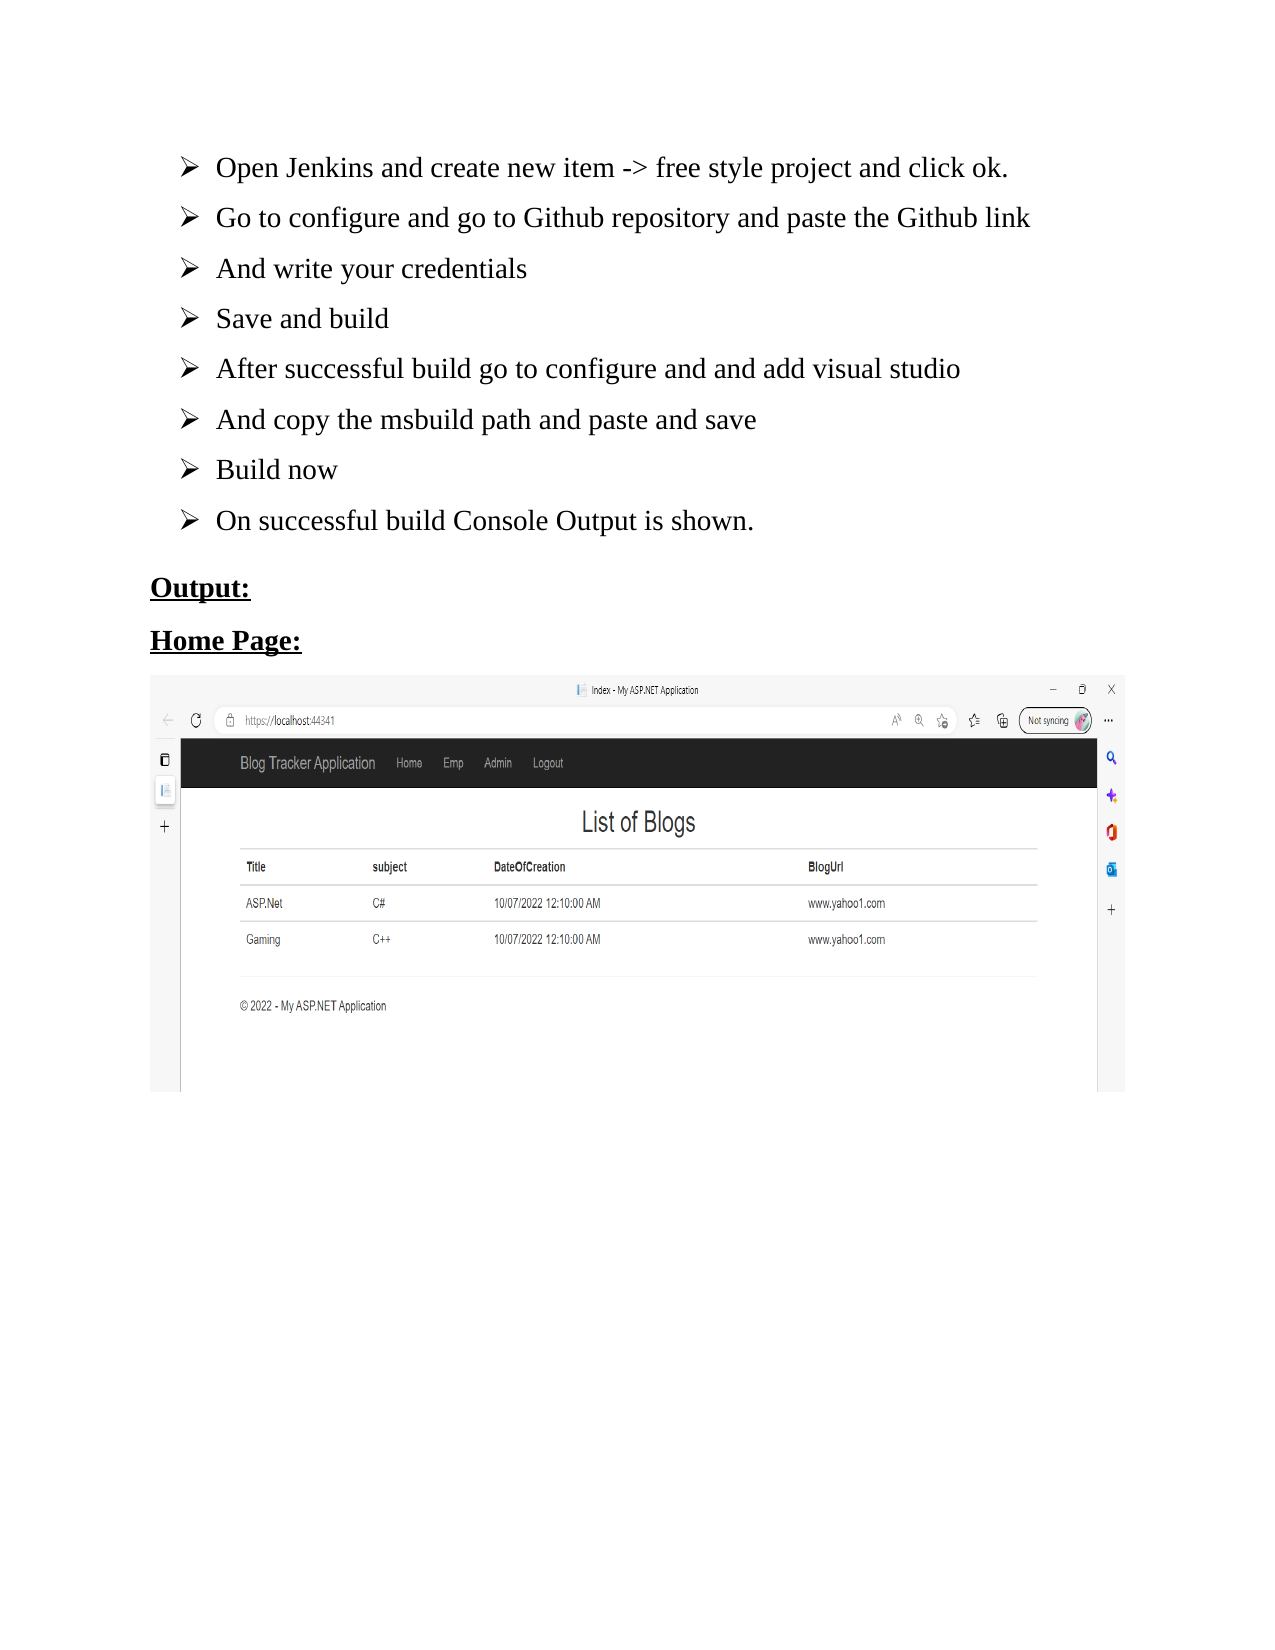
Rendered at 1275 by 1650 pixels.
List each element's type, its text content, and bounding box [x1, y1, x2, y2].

list And copy the msbuild path and paste and save [178, 402, 1125, 436]
text Home Page: [150, 623, 1125, 656]
list Build now [178, 452, 1125, 486]
picture [150, 675, 1125, 1092]
list Save and build [178, 301, 1125, 335]
list After successful build go to configure and and add visual studio [178, 352, 1125, 385]
list On successful build Console Output is shown. [178, 503, 1125, 537]
text Output: [150, 570, 1125, 603]
list And write your credentials [178, 251, 1125, 284]
list Open Jenkins and create new item -> free style project and click ok. [178, 150, 1125, 184]
list Go to configure and go to Github repository and paste the Github link [178, 200, 1125, 234]
